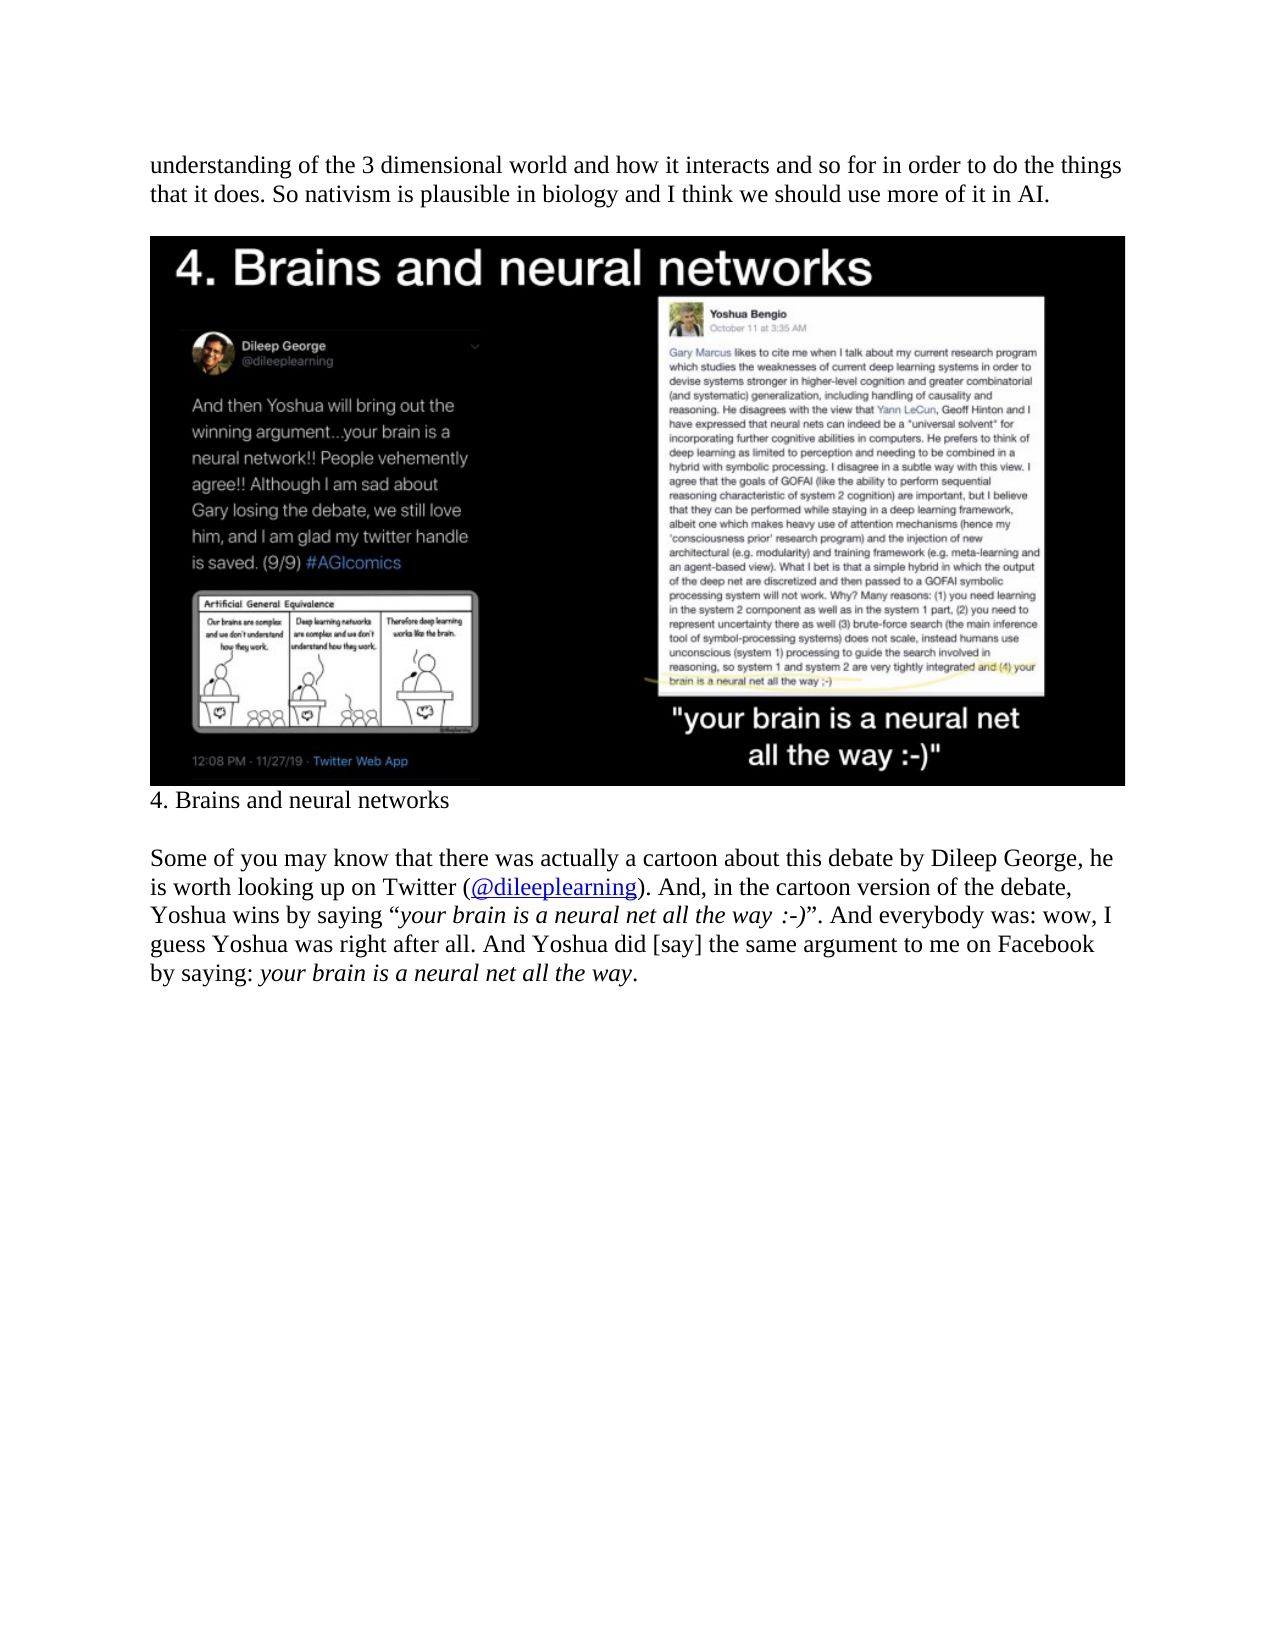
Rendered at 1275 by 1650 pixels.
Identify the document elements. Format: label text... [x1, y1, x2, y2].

text Some of you may know that there was actually a cartoon about this debate by Dileep George, he is worth looking up on Twitter (@dileeplearning). And, in the cartoon version of the debate, Yoshua wins by saying “your brain is a neural net all the way :-)”. And everybody was: wow, I guess Yoshua was right after all. And Yoshua did [say] the same argument to me on Facebook by saying: your brain is a neural net all the way. [150, 843, 1125, 987]
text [150, 150, 1125, 207]
text 4. Brains and neural networks [150, 786, 1125, 814]
picture [150, 236, 1125, 786]
